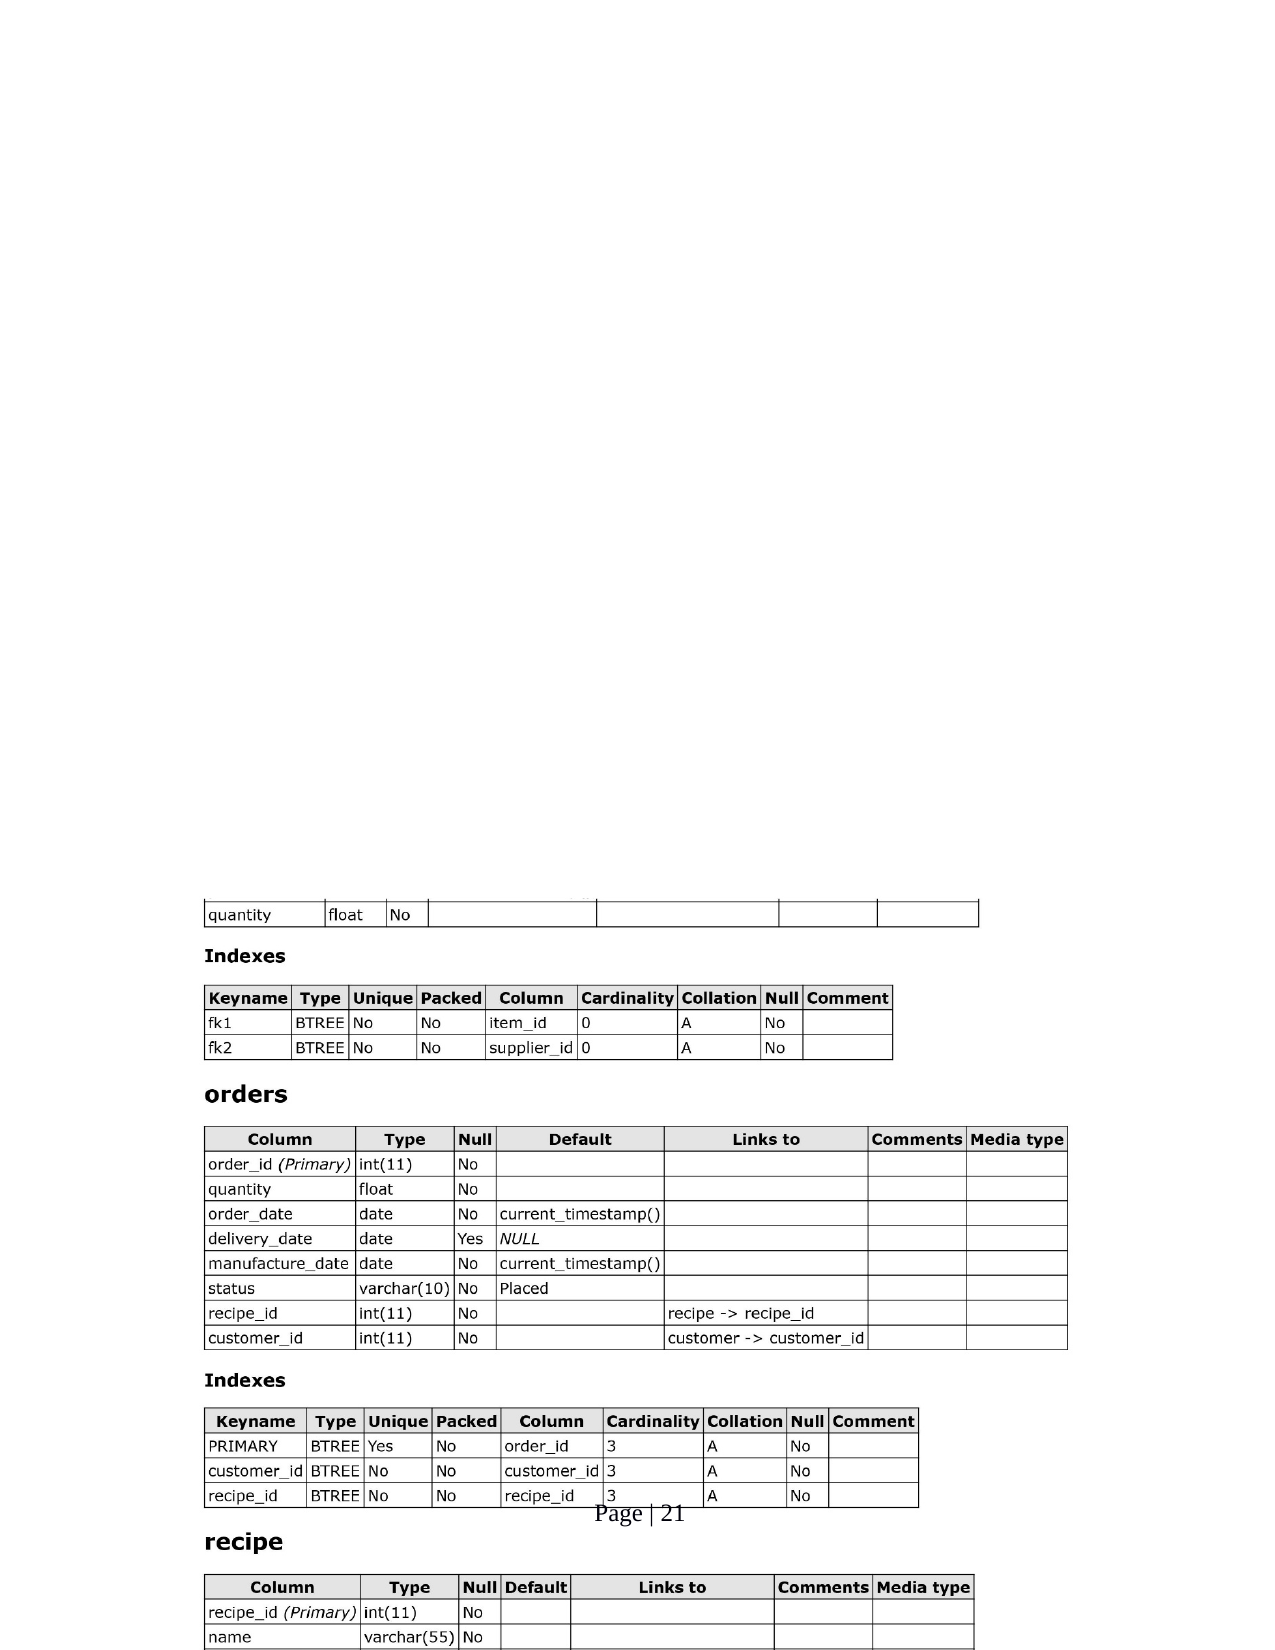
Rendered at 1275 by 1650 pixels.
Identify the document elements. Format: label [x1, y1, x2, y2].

picture [150, 852, 1125, 1650]
